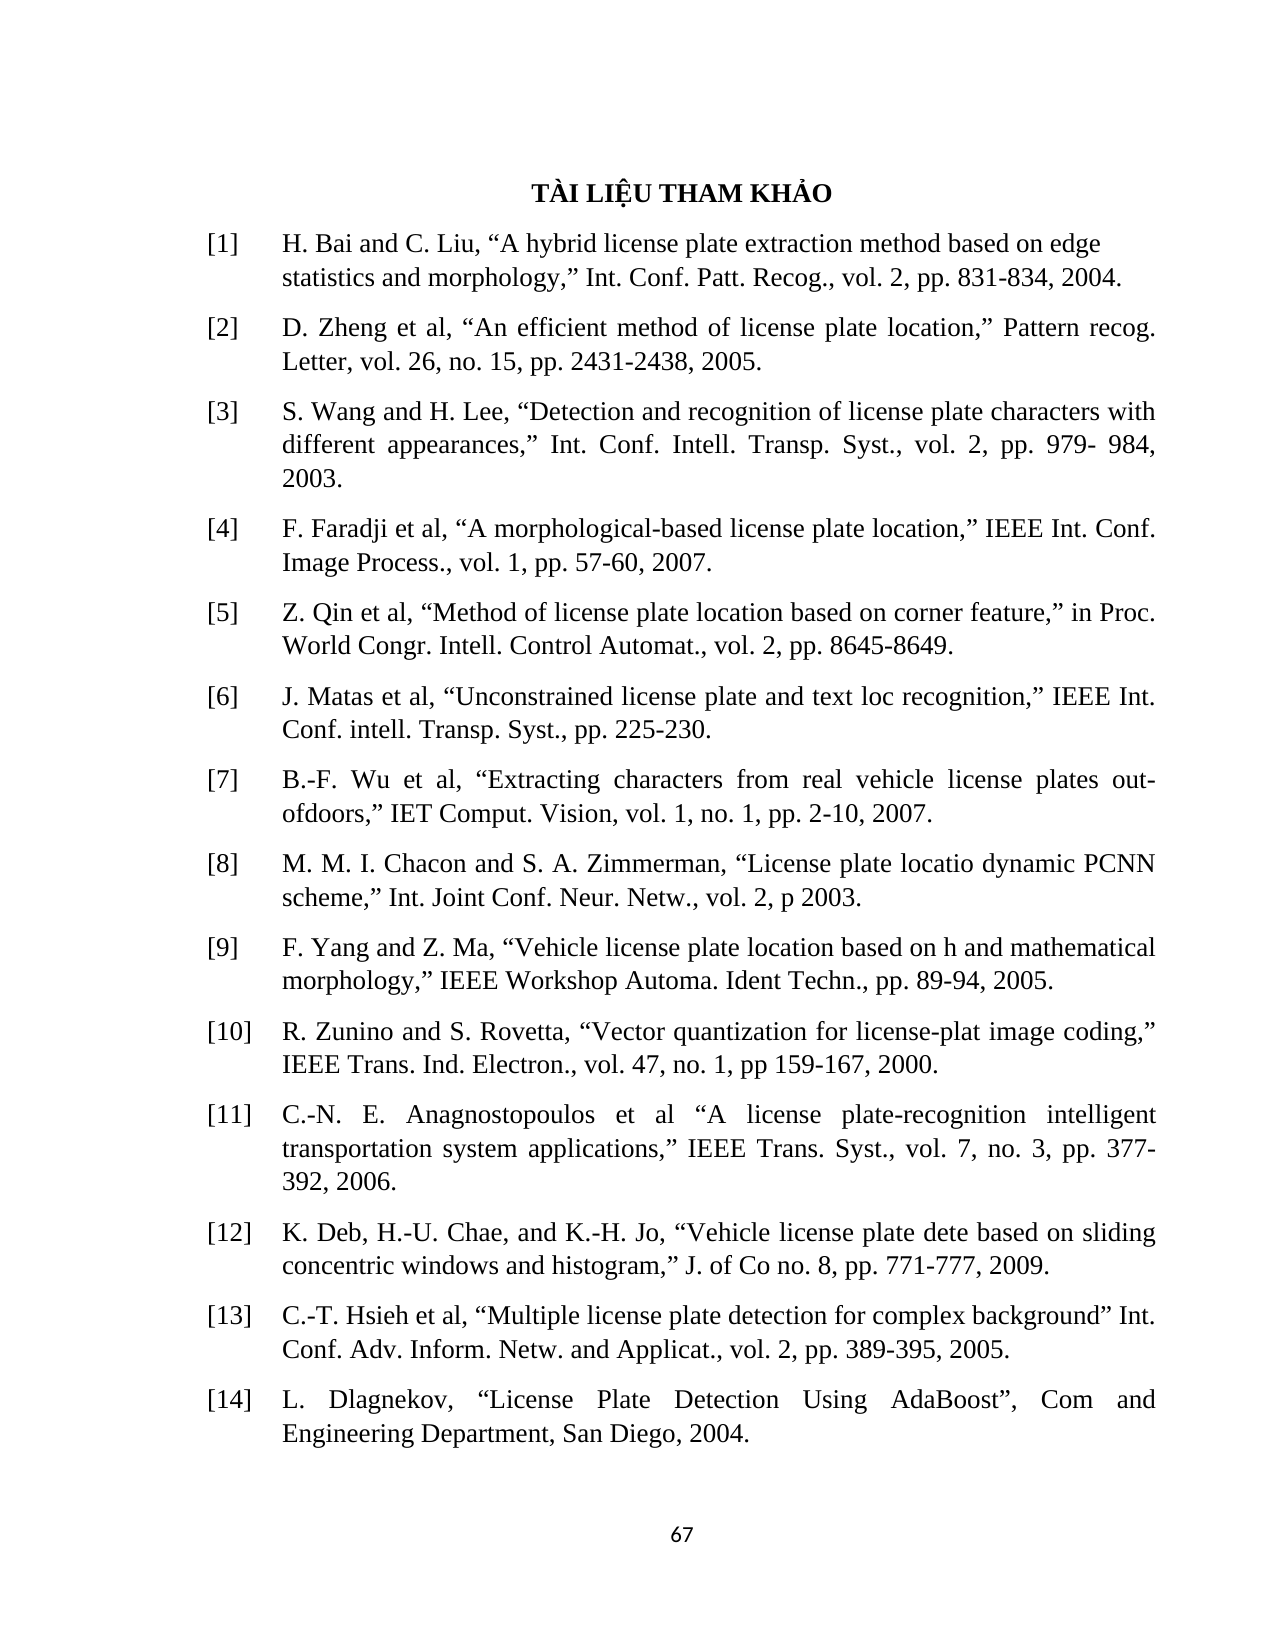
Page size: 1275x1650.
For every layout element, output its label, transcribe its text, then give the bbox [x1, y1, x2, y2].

text [2] D. Zheng et al, “An efficient method of license plate location,” Pattern recog. Letter, vol. 26, no. 15, pp. 2431-2438, 2005. [207, 311, 1157, 376]
text [3] S. Wang and H. Lee, “Detection and recognition of license plate characters with different appearances,” Int. Conf. Intell. Transp. Syst., vol. 2, pp. 979- 984, 2003. [207, 395, 1157, 493]
text [14] L. Dlagnekov, “License Plate Detection Using AdaBoost”, Com and Engineering Department, San Diego, 2004. [207, 1383, 1157, 1448]
text [11] C.-N. E. Anagnostopoulos et al “A license plate-recognition intelligent transportation system applications,” IEEE Trans. Syst., vol. 7, no. 3, pp. 377-392, 2006. [207, 1098, 1157, 1197]
text [1] H. Bai and C. Liu, “A hybrid license plate extraction method based on edge statistics and morphology,” Int. Conf. Patt. Recog., vol. 2, pp. 831-834, 2004. [207, 227, 1157, 292]
text [8] M. M. I. Chacon and S. A. Zimmerman, “License plate locatio dynamic PCNN scheme,” Int. Joint Conf. Neur. Netw., vol. 2, p 2003. [207, 847, 1157, 912]
text [7] B.-F. Wu et al, “Extracting characters from real vehicle license plates out-ofdoors,” IET Comput. Vision, vol. 1, no. 1, pp. 2-10, 2007. [207, 763, 1157, 828]
text [4] F. Faradji et al, “A morphological-based license plate location,” IEEE Int. Conf. Image Process., vol. 1, pp. 57-60, 2007. [207, 512, 1157, 577]
text [9] F. Yang and Z. Ma, “Vehicle license plate location based on h and mathematical morphology,” IEEE Workshop Automa. Ident Techn., pp. 89-94, 2005. [207, 931, 1157, 996]
text [10] R. Zunino and S. Rovetta, “Vector quantization for license-plat image coding,” IEEE Trans. Ind. Electron., vol. 47, no. 1, pp 159-167, 2000. [207, 1015, 1157, 1079]
text [5] Z. Qin et al, “Method of license plate location based on corner feature,” in Proc. World Congr. Intell. Control Automat., vol. 2, pp. 8645-8649. [207, 596, 1157, 661]
text [6] J. Matas et al, “Unconstrained license plate and text loc recognition,” IEEE Int. Conf. intell. Transp. Syst., pp. 225-230. [207, 680, 1157, 744]
text [12] K. Deb, H.-U. Chae, and K.-H. Jo, “Vehicle license plate dete based on sliding concentric windows and histogram,” J. of Co no. 8, pp. 771-777, 2009. [207, 1216, 1157, 1280]
text [13] C.-T. Hsieh et al, “Multiple license plate detection for complex background” Int. Conf. Adv. Inform. Netw. and Applicat., vol. 2, pp. 389-395, 2005. [207, 1299, 1157, 1364]
text TÀI LIỆU THAM KHẢO [207, 177, 1157, 208]
